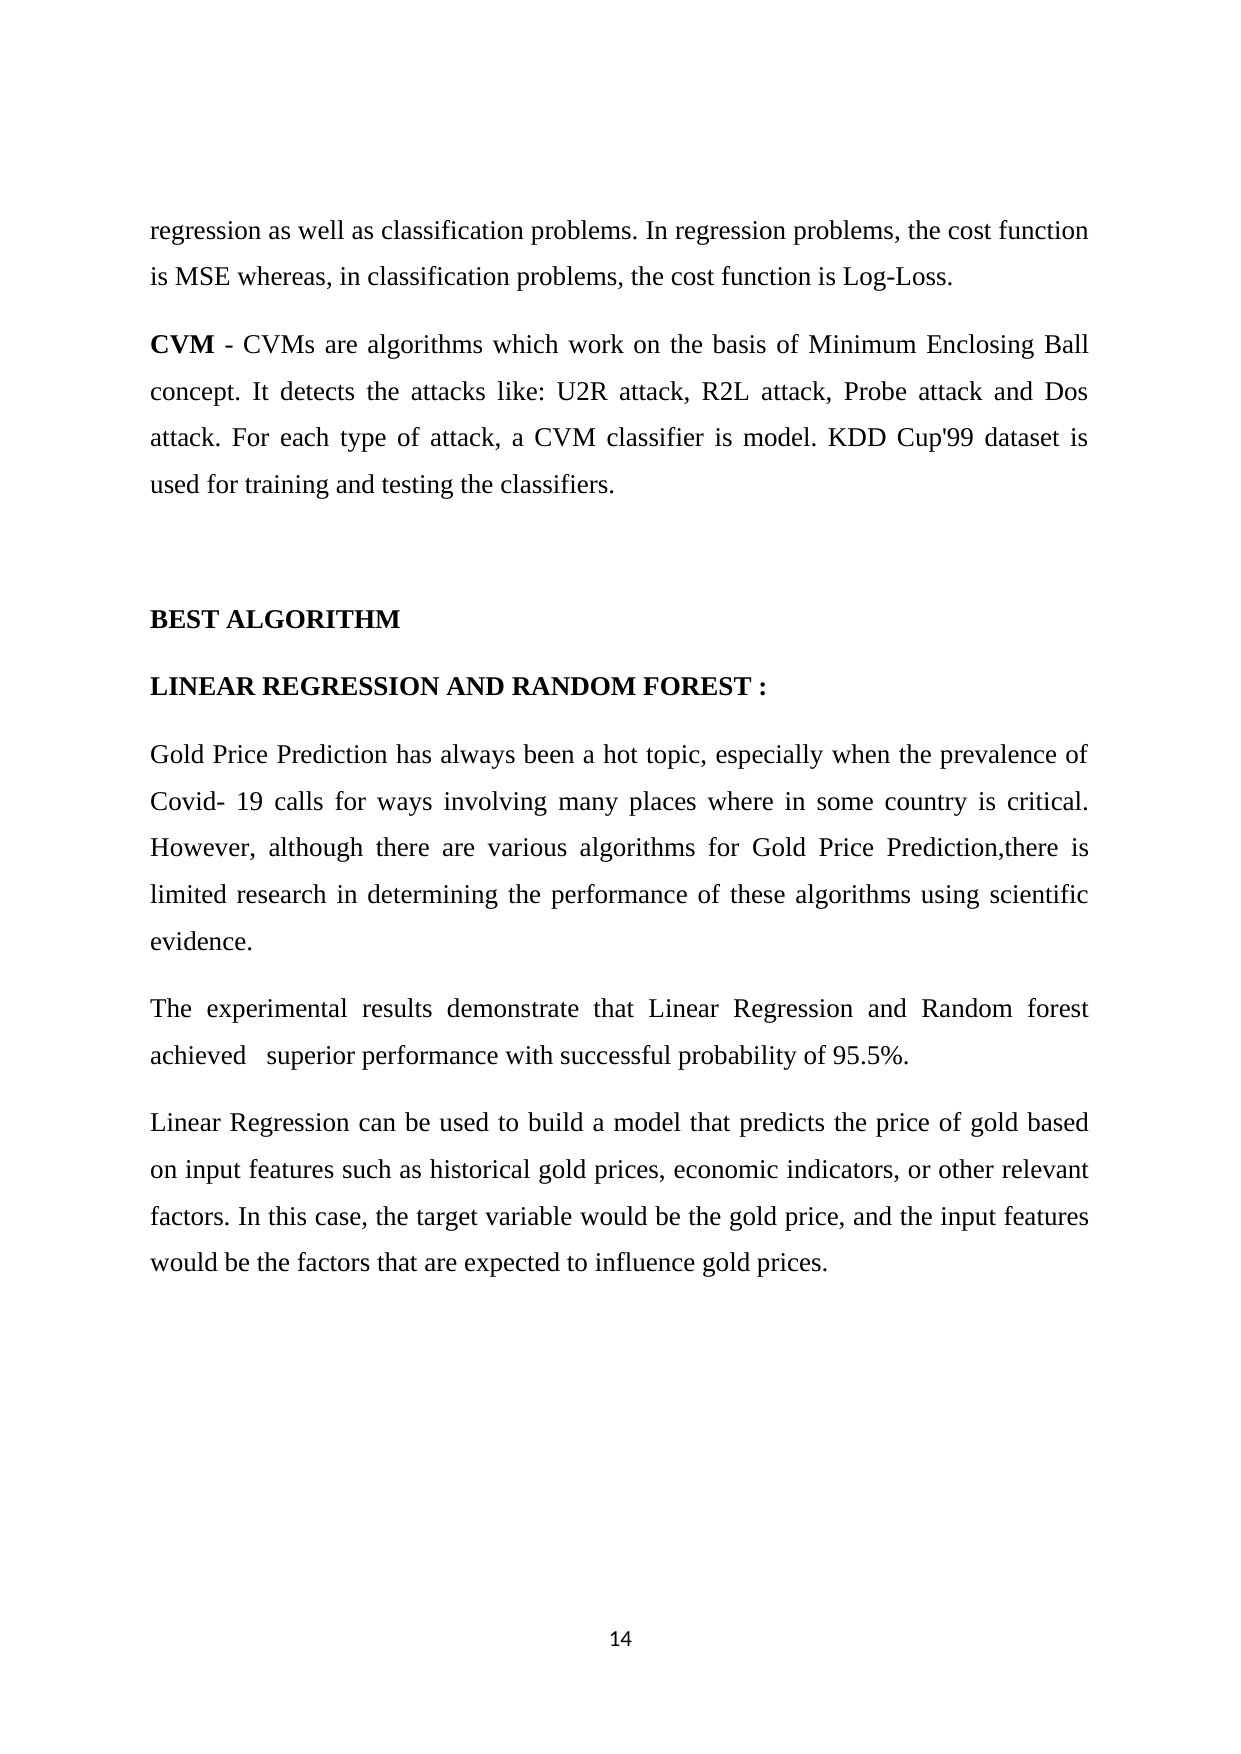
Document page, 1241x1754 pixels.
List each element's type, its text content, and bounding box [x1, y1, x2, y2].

text CVM - CVMs are algorithms which work on the basis of Minimum Enclosing Ball concept. It detects the attacks like: U2R attack, R2L attack, Probe attack and Dos attack. For each type of attack, a CVM classifier is model. KDD Cup'99 dataset is used for training and testing the classifiers. [150, 328, 1090, 499]
text Gold Price Prediction has always been a hot topic, especially when the prevalence of Covid- 19 calls for ways involving many places where in some country is critical. However, although there are various algorithms for Gold Price Prediction,there is limited research in determining the performance of these algorithms using scientific evidence. [150, 738, 1090, 956]
text LINEAR REGRESSION AND RANDOM FOREST : [150, 671, 1090, 702]
text Linear Regression can be used to build a model that predicts the price of gold based on input features such as historical gold prices, economic indicators, or other relevant factors. In this case, the target variable would be the gold price, and the input features would be the factors that are expected to influence gold prices. [150, 1106, 1090, 1277]
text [150, 214, 1090, 292]
text BEST ALGORITHM [150, 603, 1090, 634]
text The experimental results demonstrate that Linear Regression and Random forest achieved superior performance with successful probability of 95.5%. [150, 992, 1090, 1070]
